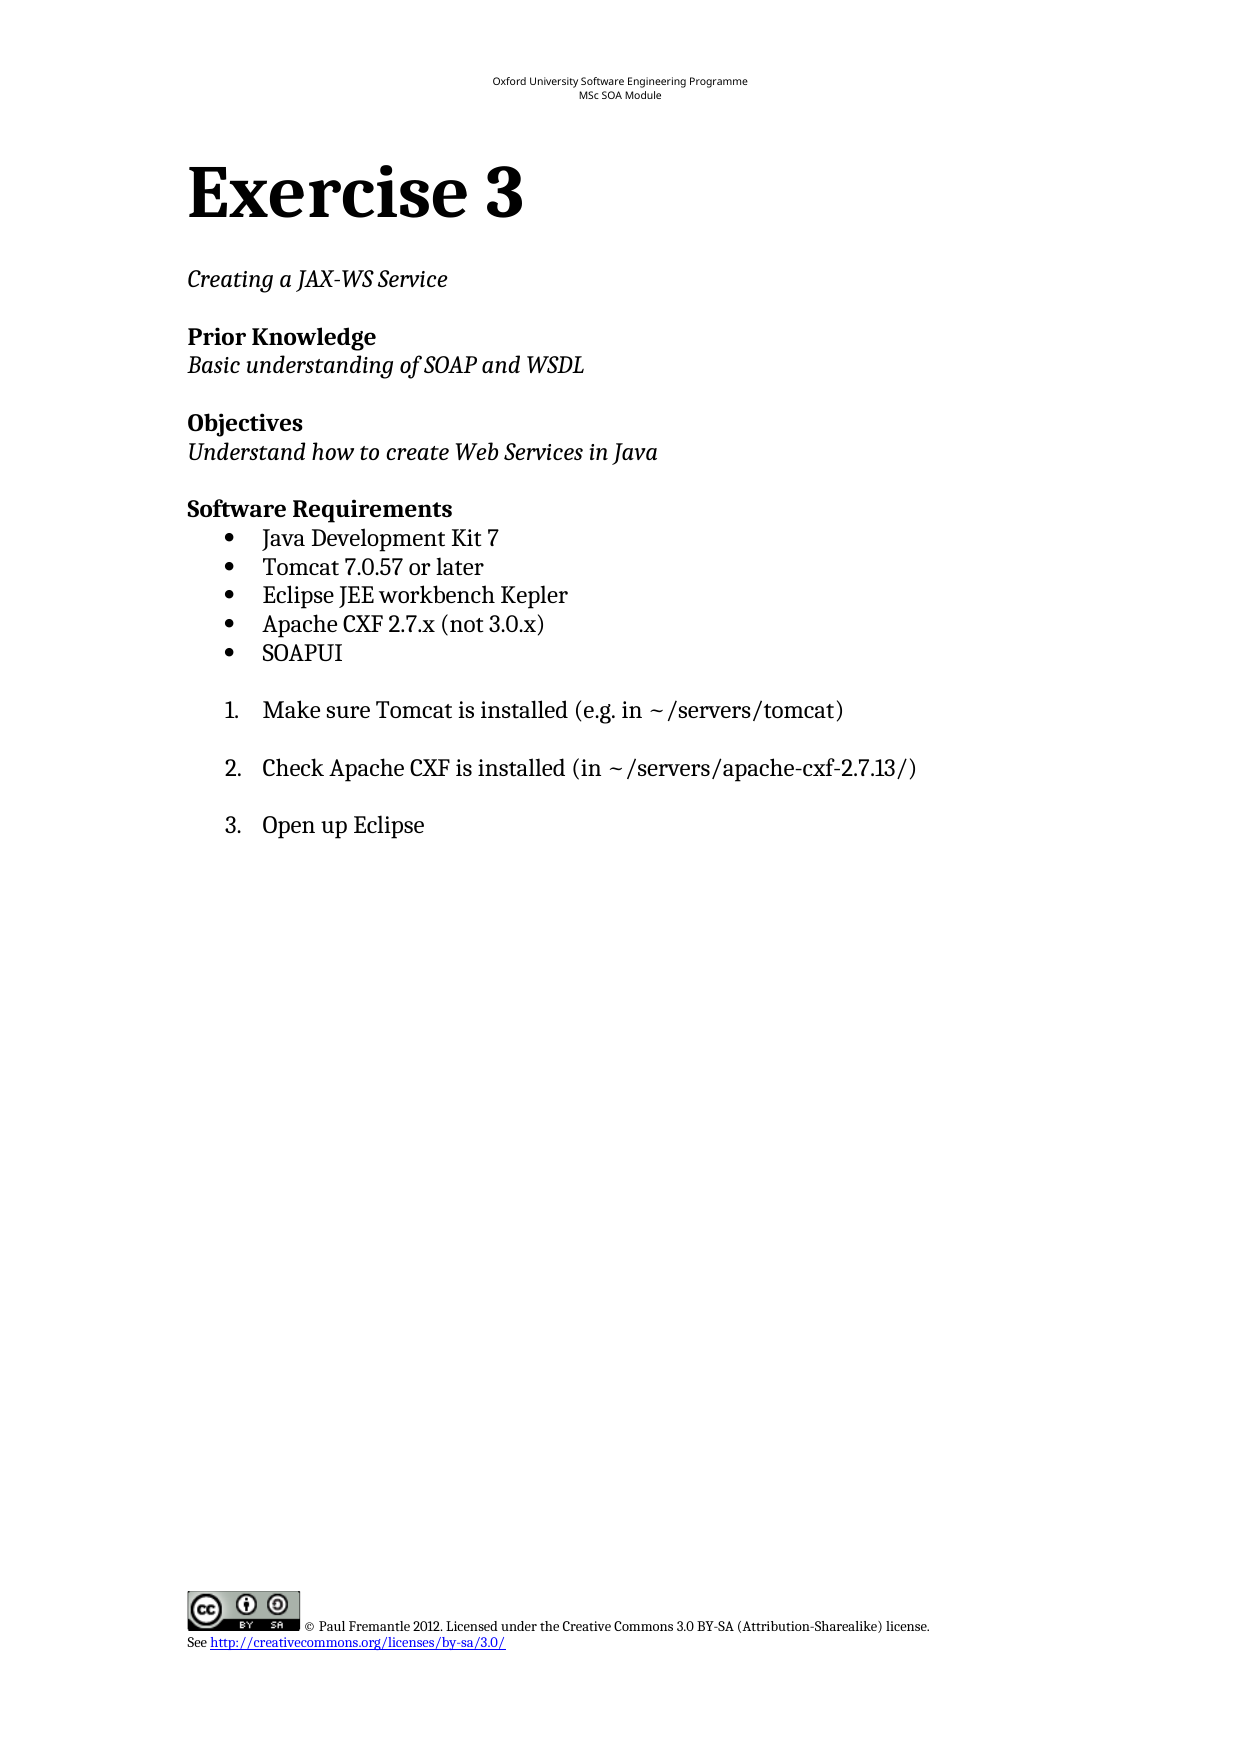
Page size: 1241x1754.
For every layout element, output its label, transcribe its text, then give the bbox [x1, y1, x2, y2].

list Apache CXF 2.7.x (not 3.0.x) [225, 610, 1053, 639]
text Understand how to create Web Services in Java [187, 437, 1053, 466]
list Tomcat 7.0.57 or later [225, 552, 1053, 581]
list Eclipse JEE workbench Kepler [225, 581, 1053, 610]
list Open up Eclipse [225, 811, 1053, 869]
list Check Apache CXF is installed (in ~/servers/apache-cxf-2.7.13/) [225, 754, 1053, 811]
list SOAPUI [225, 639, 1053, 667]
list Make sure Tomcat is installed (e.g. in ~/servers/tomcat) [225, 696, 1053, 754]
text Basic understanding of SOAP and WSDL [187, 351, 1053, 380]
list Java Development Kit 7 [225, 524, 1053, 552]
picture [187, 1591, 300, 1631]
text Prior Knowledge [187, 322, 1053, 351]
text Creating a JAX-WS Service [187, 265, 1053, 294]
text Software Requirements [187, 495, 1053, 524]
text Exercise 3 [187, 150, 1053, 236]
text Objectives [187, 409, 1053, 437]
